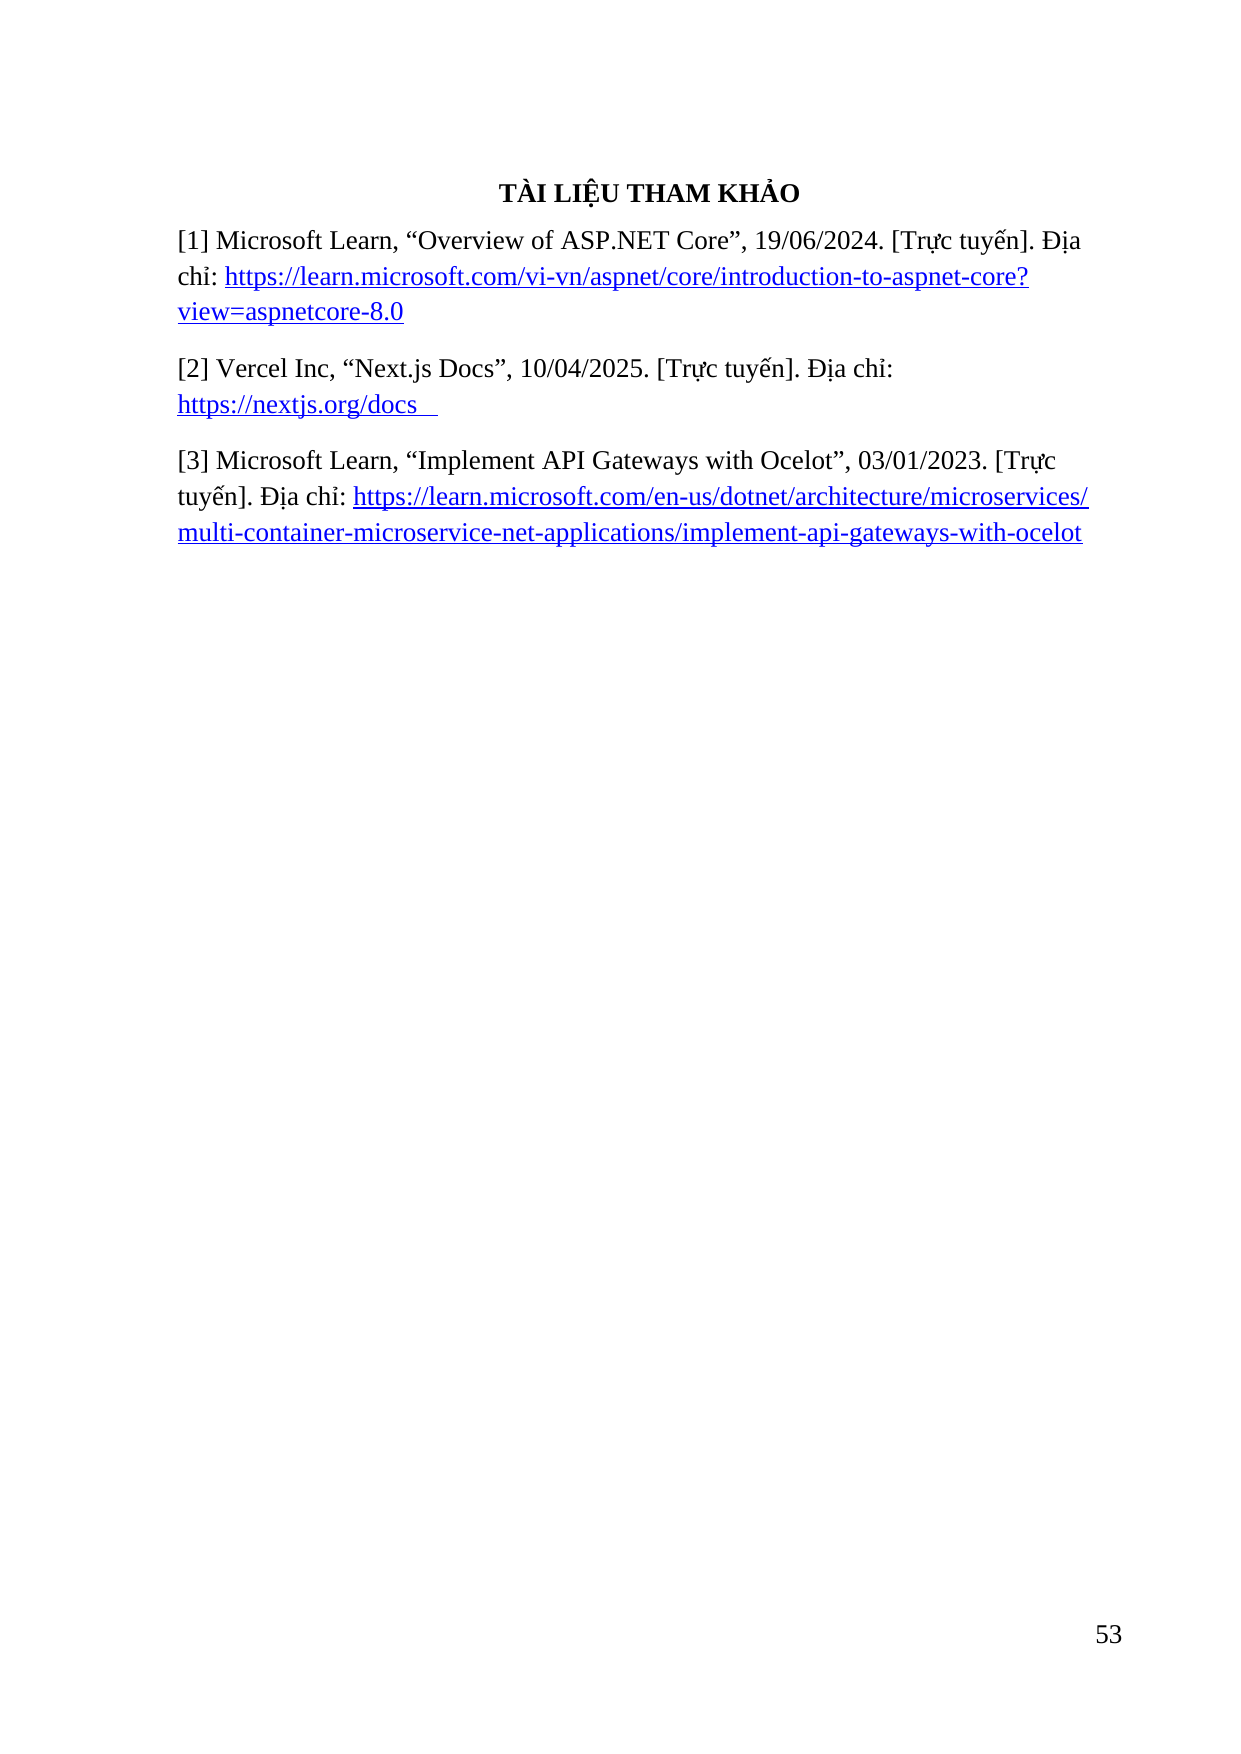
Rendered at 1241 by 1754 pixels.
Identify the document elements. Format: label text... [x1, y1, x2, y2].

text [1] Microsoft Learn, “Overview of ASP.NET Core”, 19/06/2024. [Trực tuyến]. Địa chỉ: https://learn.microsoft.com/vi-vn/aspnet/core/introduction-to-aspnet-core?view=aspnetcore-8.0 [177, 224, 1122, 327]
text [3] Microsoft Learn, “Implement API Gateways with Ocelot”, 03/01/2023. [Trực tuyến]. Địa chỉ: https://learn.microsoft.com/en-us/dotnet/architecture/microservices/multi-container-microservice-net-applications/implement-api-gateways-with-ocelot [177, 444, 1122, 547]
text [2] Vercel Inc, “Next.js Docs”, 10/04/2025. [Trực tuyến]. Địa chỉ: https://nextjs.org/docs [177, 352, 1122, 419]
text TÀI LIỆU THAM KHẢO [177, 177, 1122, 208]
